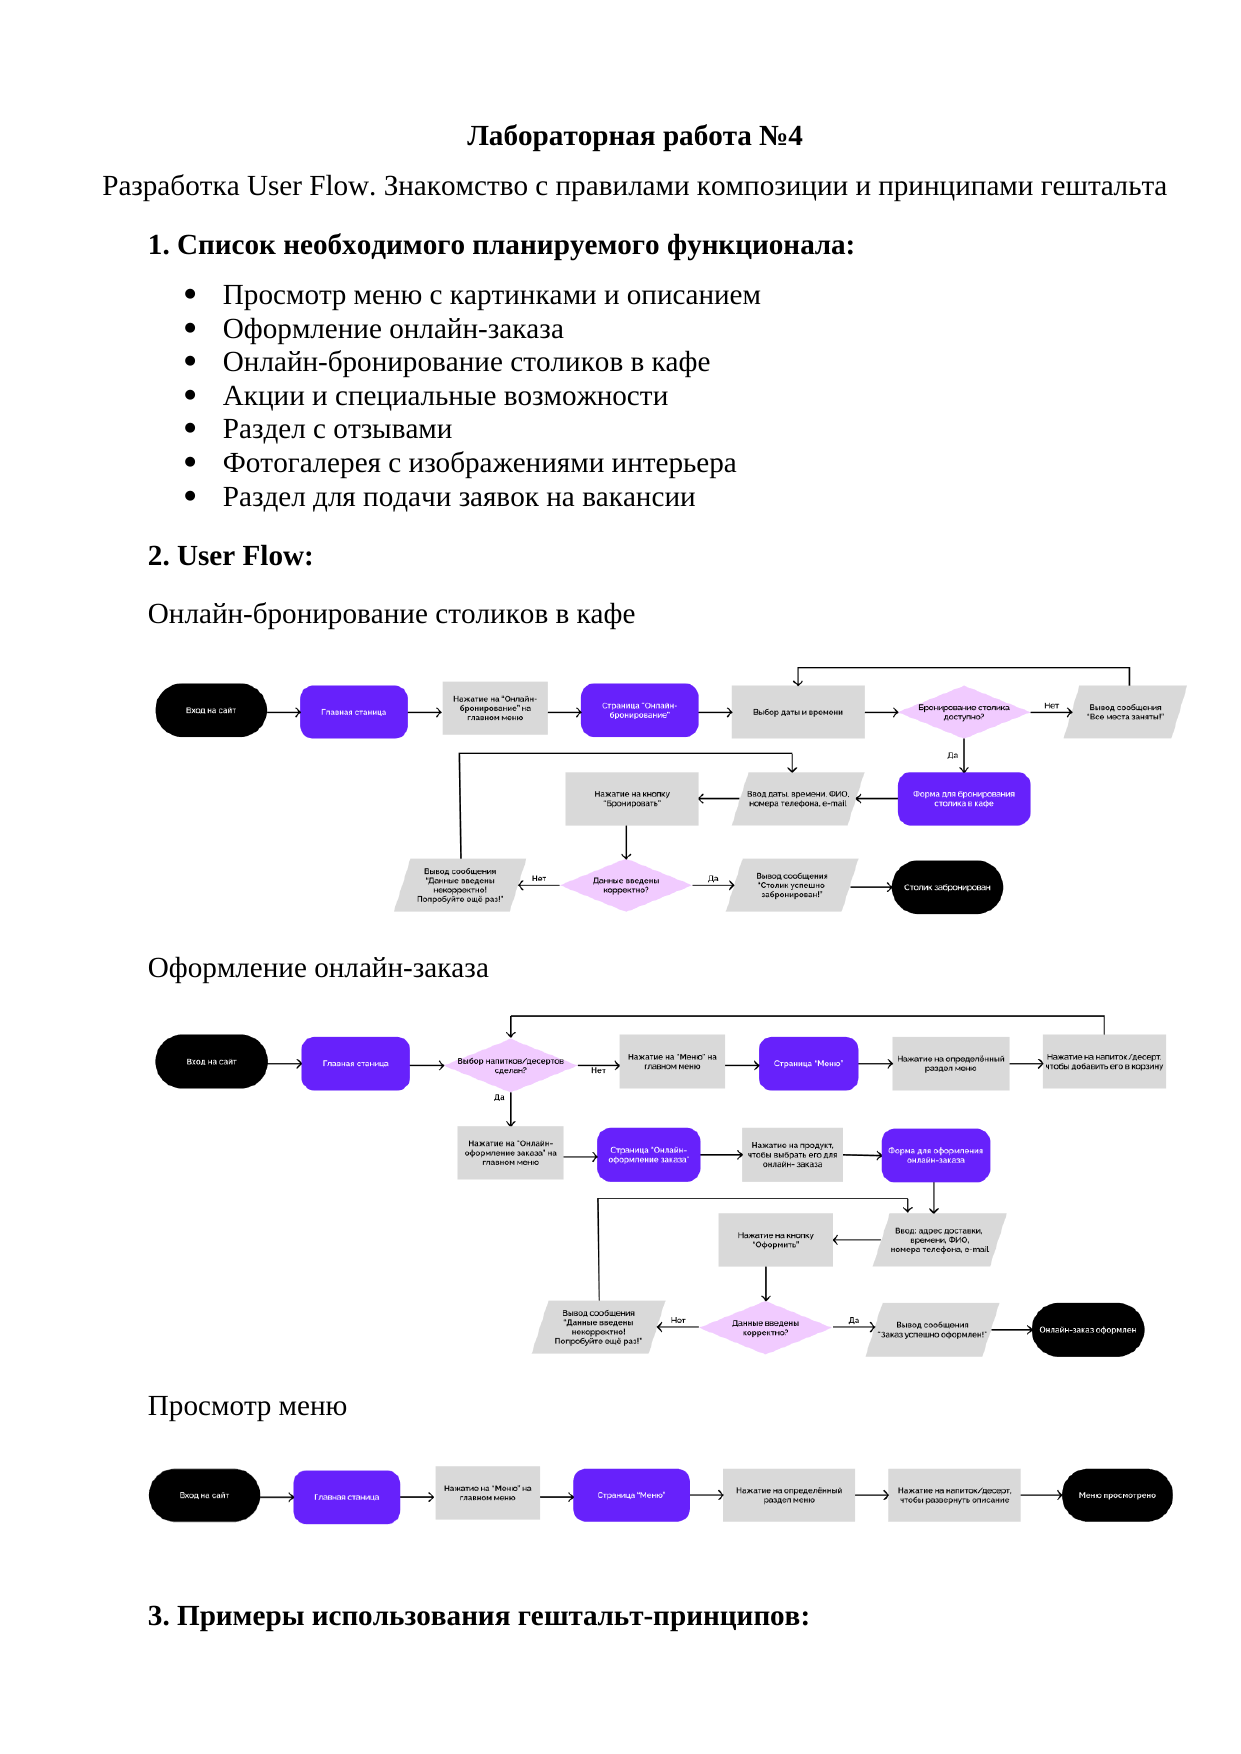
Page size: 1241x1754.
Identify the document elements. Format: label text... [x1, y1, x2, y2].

picture [147, 654, 1195, 925]
text Лабораторная работа №4 [88, 118, 1181, 152]
text Онлайн-бронирование столиков в кафе [88, 596, 1181, 630]
text 3. Примеры использования гештальт-принципов: [88, 1598, 1181, 1631]
list Оформление онлайн-заказа [185, 311, 1181, 344]
list Раздел с отзывами [185, 412, 1181, 445]
list Раздел для подачи заявок на вакансии [185, 479, 1181, 513]
text 1. Cписок необходимого планируемого функционала: [88, 227, 1181, 260]
picture [147, 1008, 1197, 1363]
picture [147, 1446, 1182, 1573]
text Оформление онлайн-заказа [88, 950, 1181, 983]
list Просмотр меню с картинками и описанием [185, 277, 1181, 311]
list Акции и специальные возможности [185, 378, 1181, 412]
text Просмотр меню [88, 1388, 1181, 1421]
text Разработка User Flow. Знакомство с правилами композиции и принципами гештальта [88, 168, 1181, 202]
text 2. User Flow: [88, 538, 1181, 571]
list Фотогалерея с изображениями интерьера [185, 445, 1181, 479]
list Онлайн-бронирование столиков в кафе [185, 344, 1181, 378]
